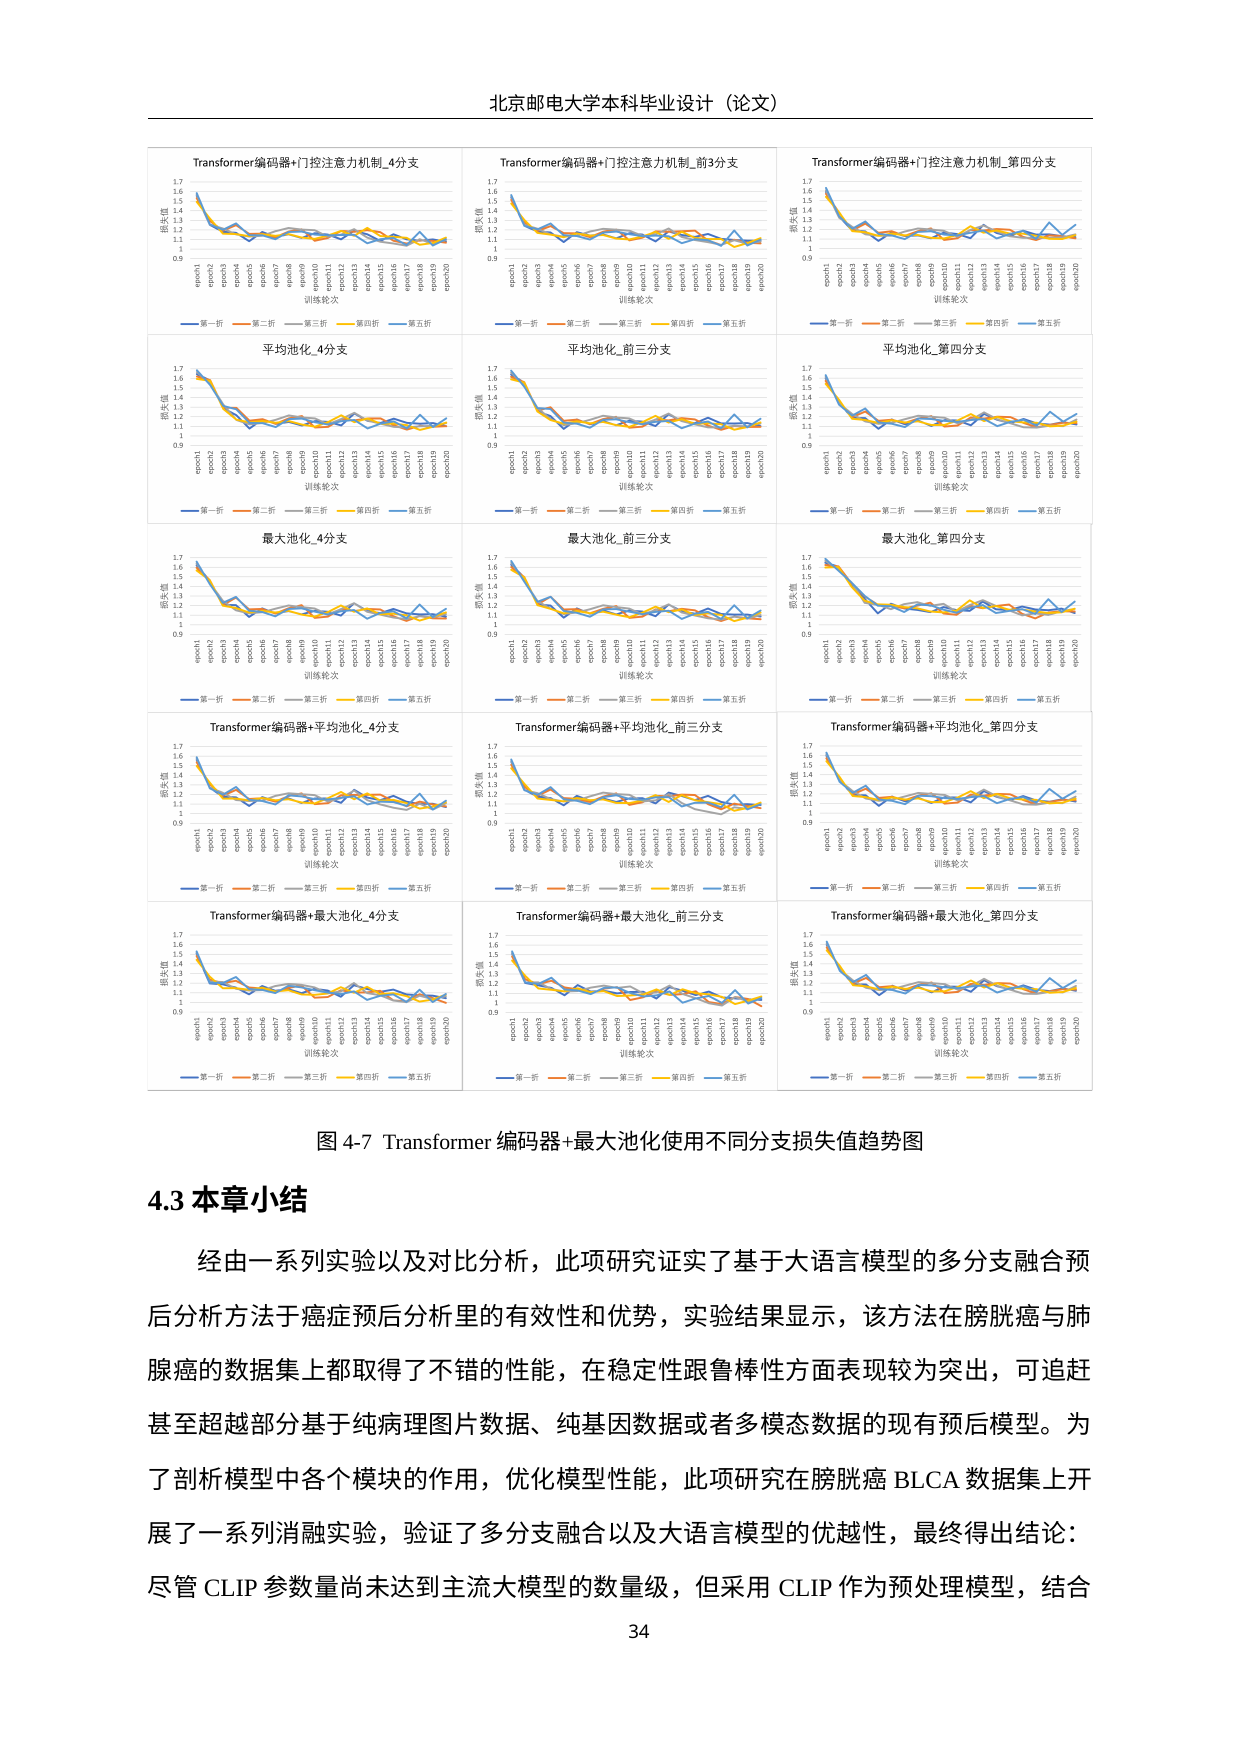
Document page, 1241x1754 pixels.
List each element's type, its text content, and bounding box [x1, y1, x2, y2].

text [148, 1242, 1093, 1604]
text 图4-7 Transformer编码器+最大池化使用不同分支损失值趋势图 [148, 1124, 1093, 1156]
subtitle 4.3 本章小结 [148, 1176, 1093, 1218]
